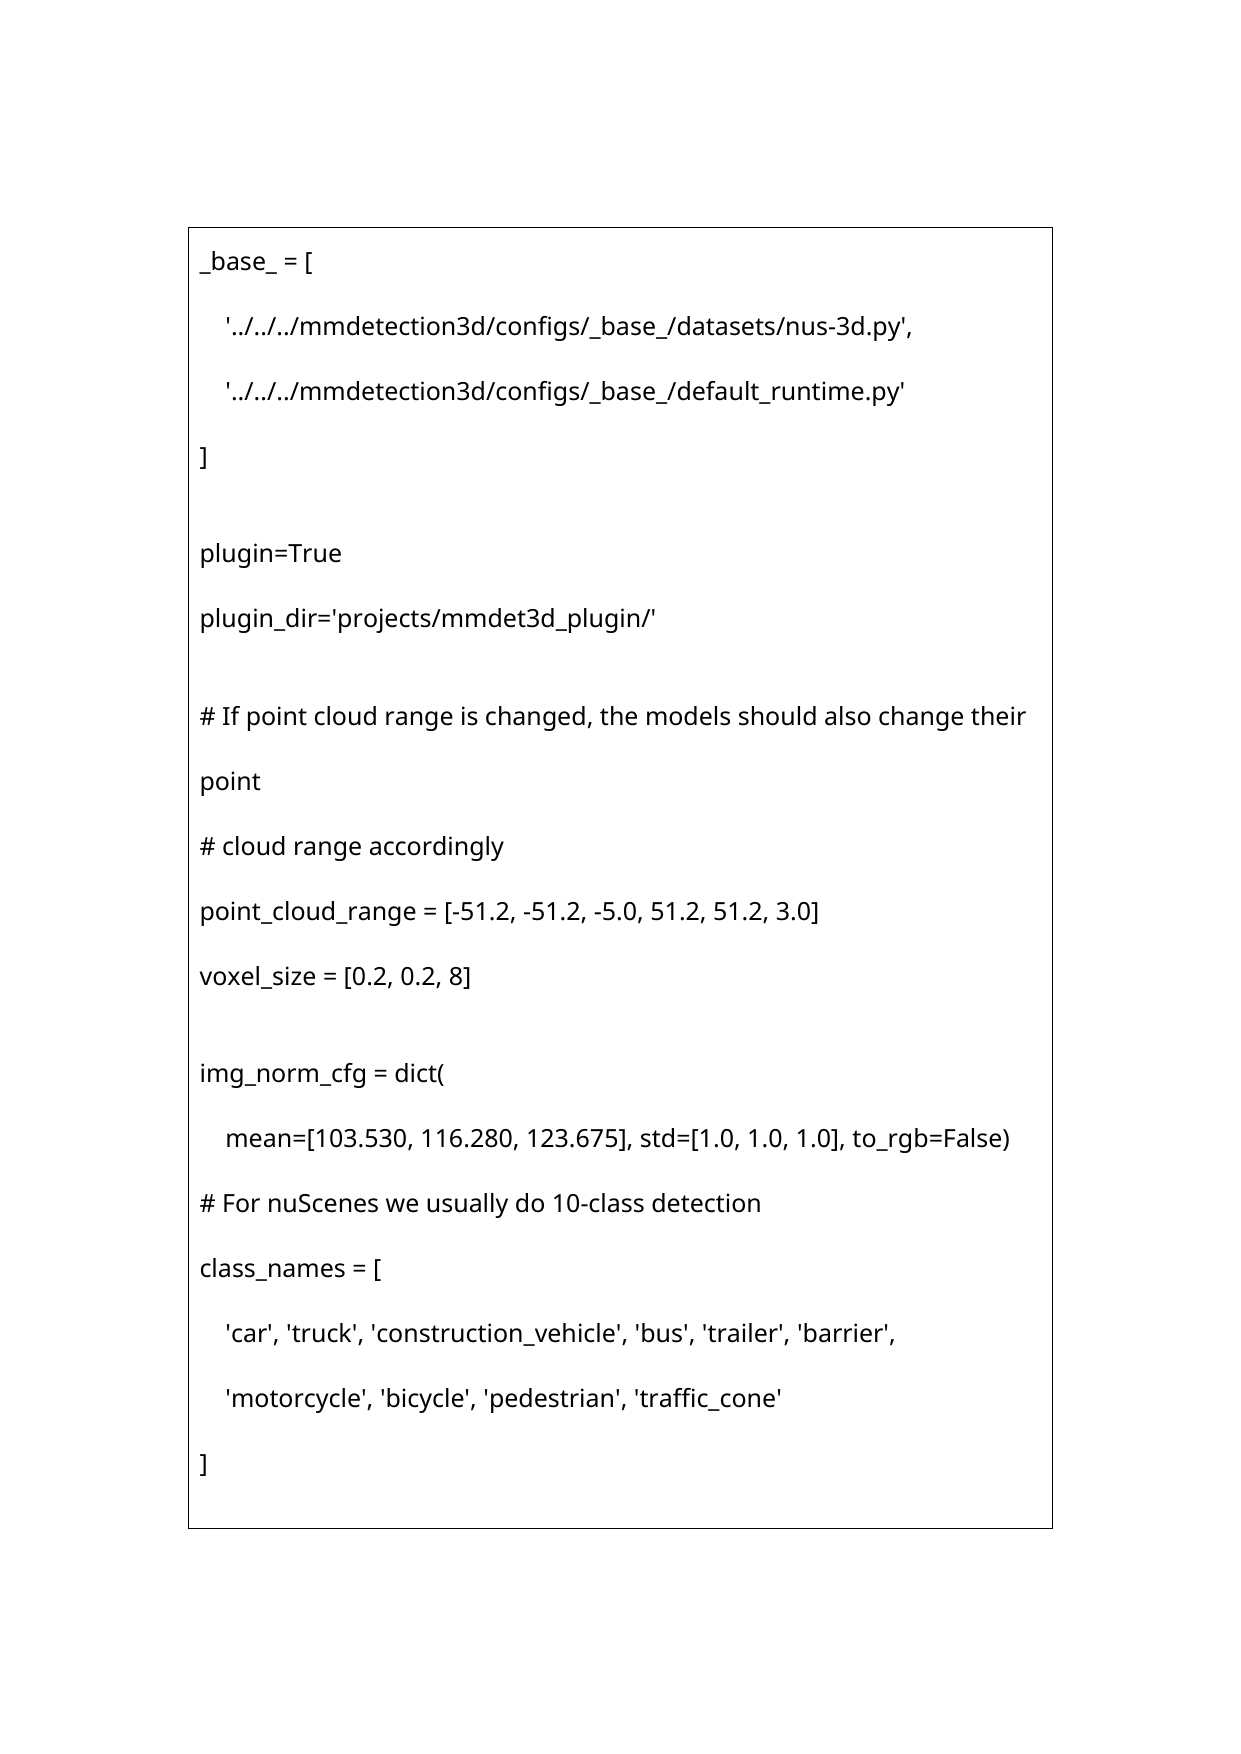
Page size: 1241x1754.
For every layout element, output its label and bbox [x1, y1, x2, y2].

table_header [189, 228, 1052, 1528]
